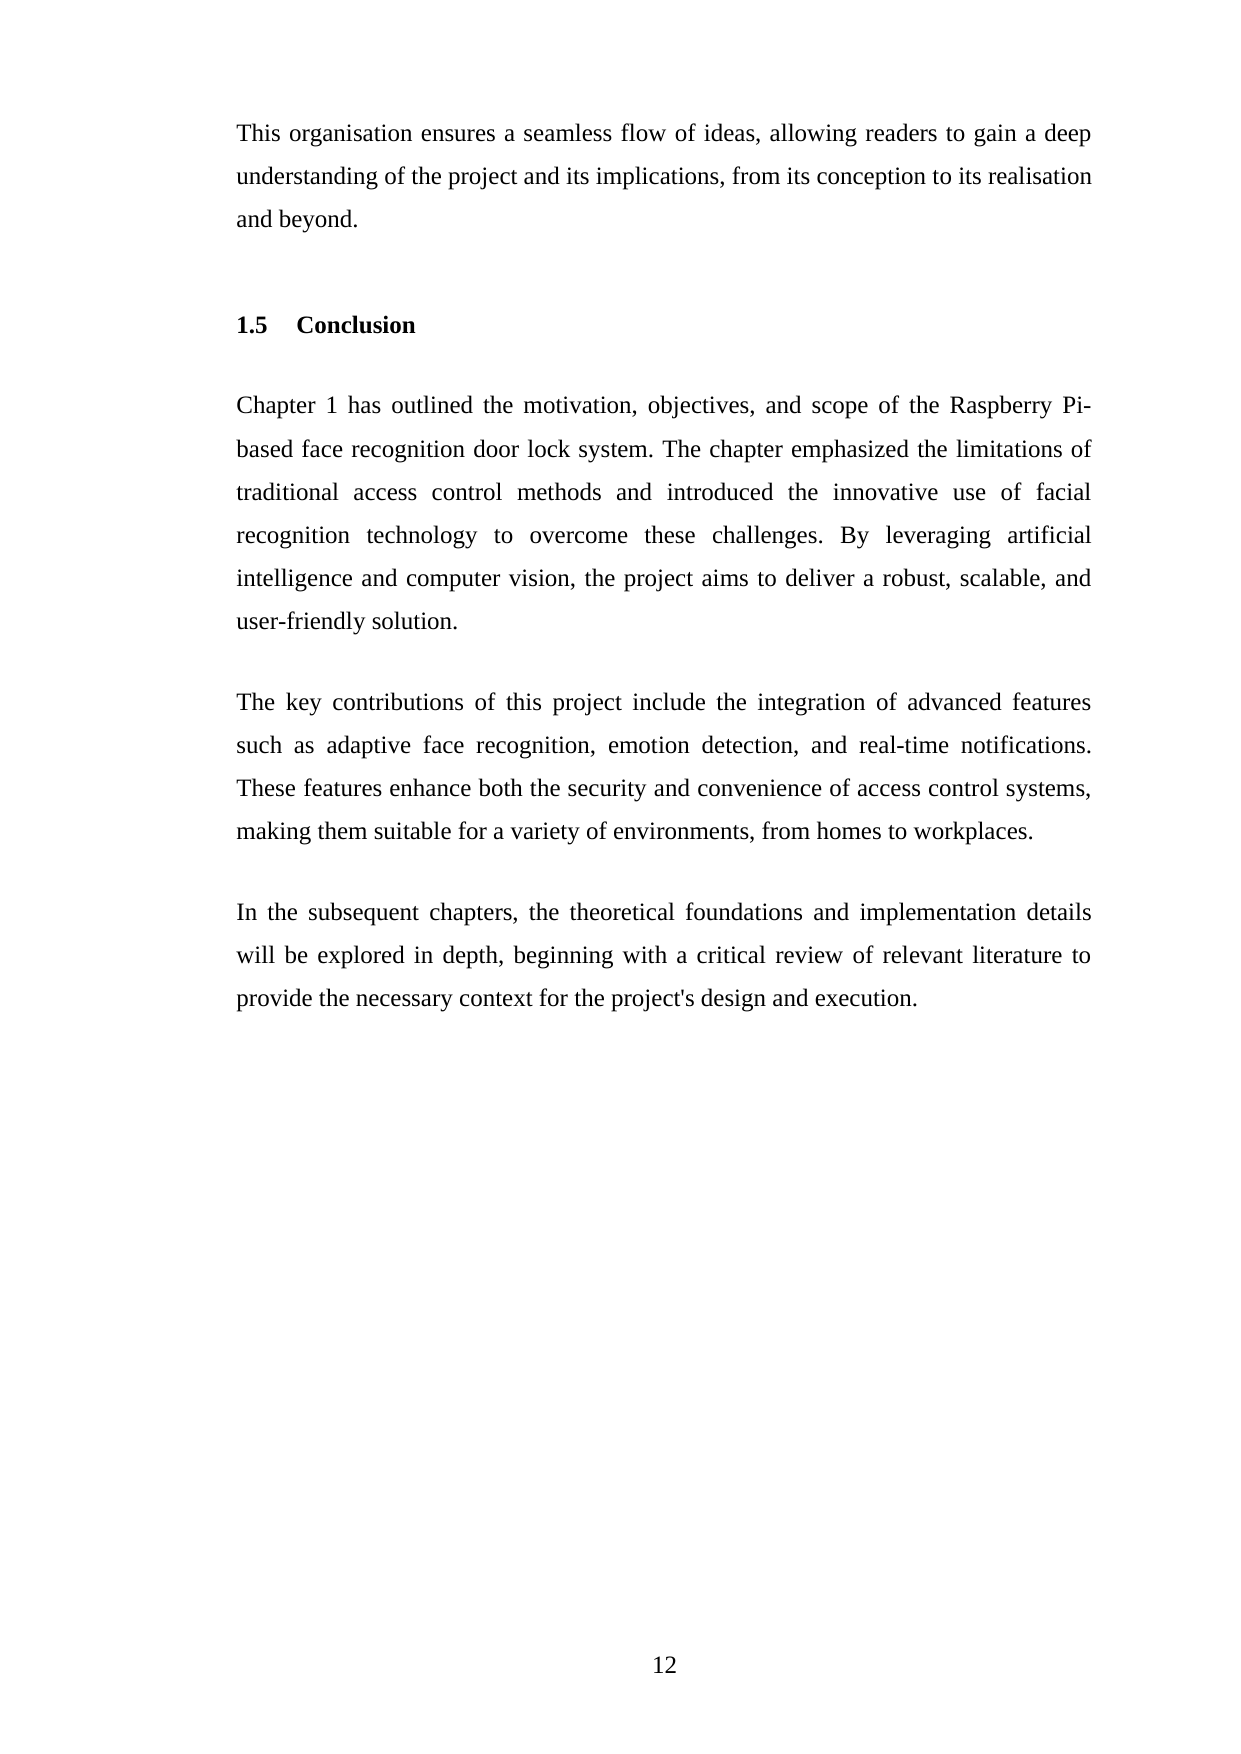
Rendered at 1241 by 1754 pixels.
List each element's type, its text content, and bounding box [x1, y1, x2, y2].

text This organisation ensures a seamless flow of ideas, allowing readers to gain a deep understanding of the project and its implications, from its conception to its realisation and beyond. [236, 118, 1092, 233]
text Chapter 1 has outlined the motivation, objectives, and scope of the Raspberry Pi-based face recognition door lock system. The chapter emphasized the limitations of traditional access control methods and introduced the innovative use of facial recognition technology to overcome these challenges. By leveraging artificial intelligence and computer vision, the project aims to deliver a robust, scalable, and user-friendly solution. [236, 391, 1092, 635]
text The key contributions of this project include the integration of advanced features such as adaptive face recognition, emotion detection, and real-time notifications. These features enhance both the security and convenience of access control systems, making them suitable for a variety of environments, from homes to workplaces. [236, 687, 1092, 845]
subtitle Conclusion [236, 310, 1092, 339]
text In the subsequent chapters, the theoretical foundations and implementation details will be explored in depth, beginning with a critical review of relevant literature to provide the necessary context for the project's design and execution. [236, 897, 1092, 1012]
